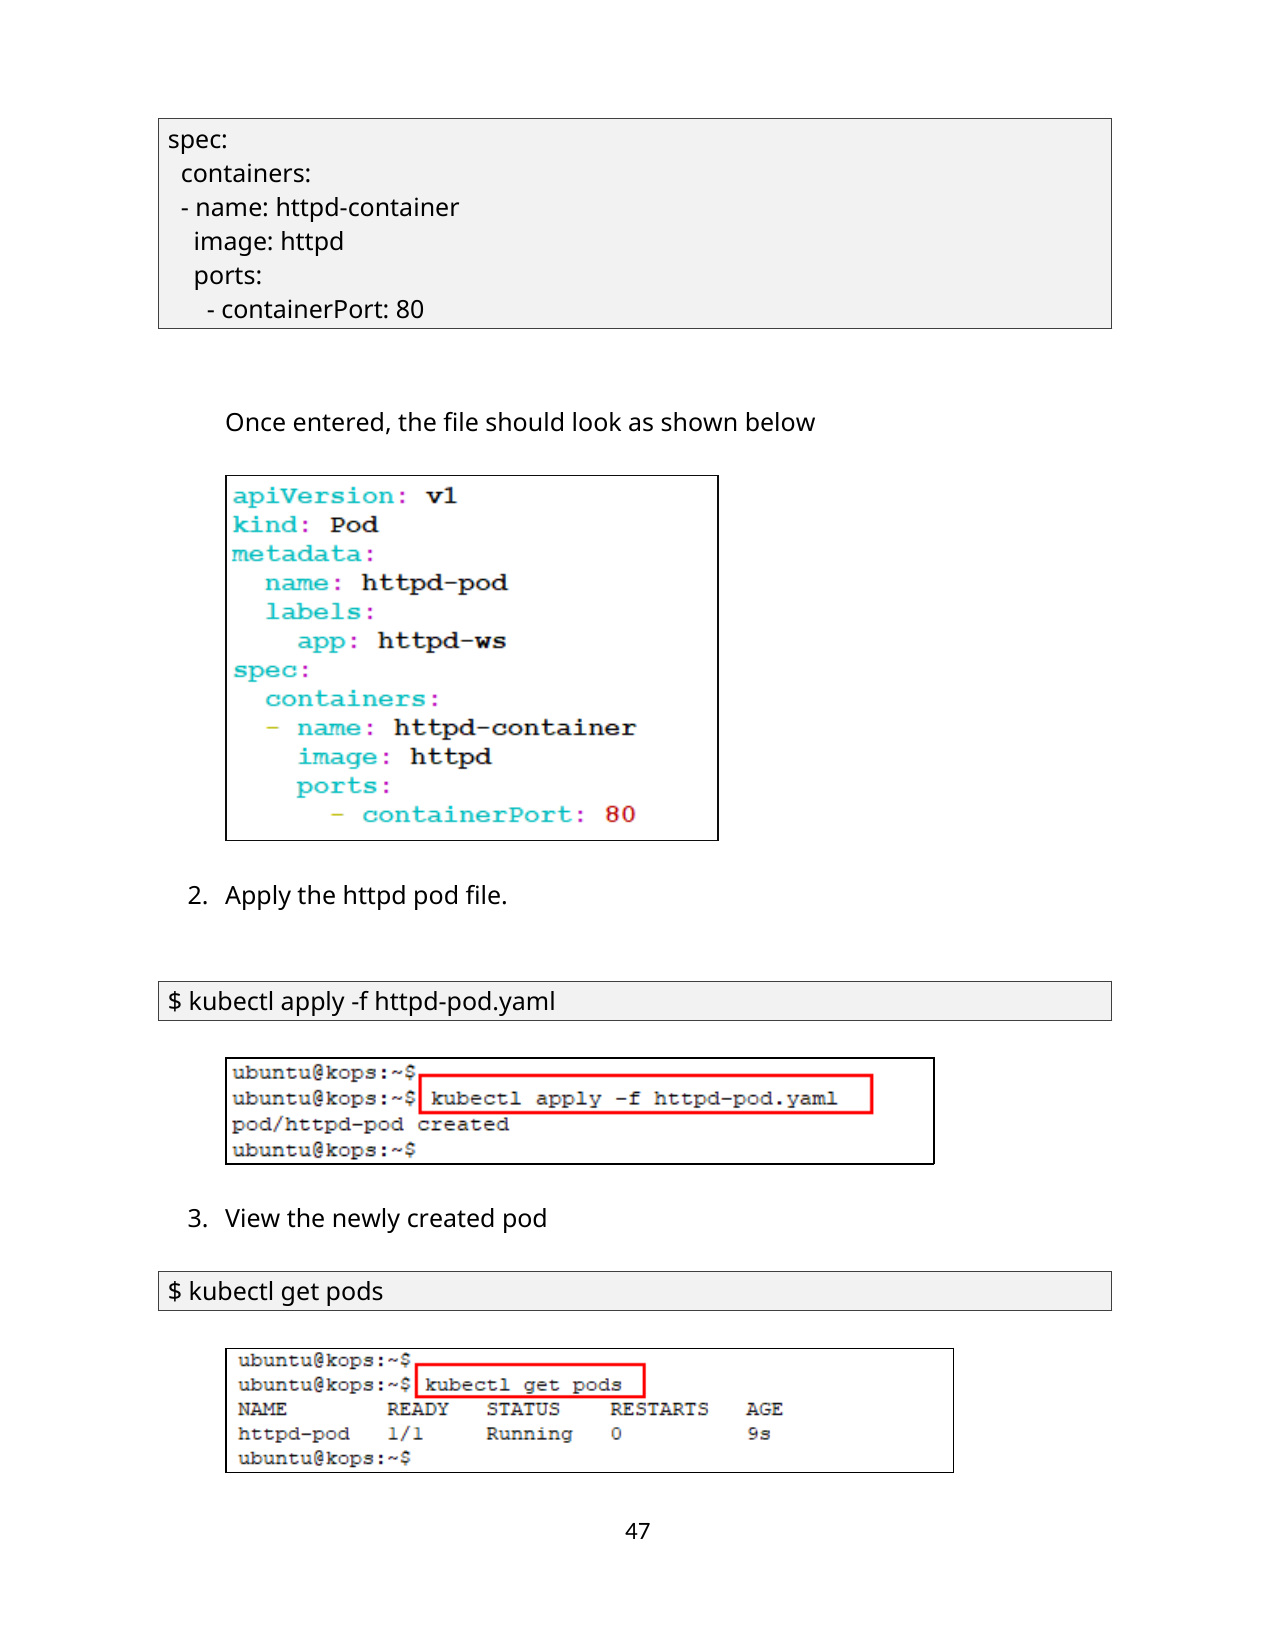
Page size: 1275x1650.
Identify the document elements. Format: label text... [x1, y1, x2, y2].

list Apply the httpd pod file. [187, 877, 1125, 911]
picture [227, 1349, 953, 1472]
list View the newly created pod [187, 1201, 1125, 1235]
text - containerPort: 80 [159, 288, 1111, 328]
text Once entered, the file should look as shown below [150, 404, 1125, 439]
picture [227, 1059, 933, 1163]
picture [227, 476, 717, 840]
text $ kubectl apply -f httpd-pod.yaml [159, 982, 1111, 1020]
text spec: [159, 119, 1111, 152]
text ports: [159, 254, 1111, 288]
text containers: [159, 152, 1111, 186]
text - name: httpd-container [159, 186, 1111, 220]
text $ kubectl get pods [159, 1272, 1111, 1310]
text image: httpd [159, 220, 1111, 254]
